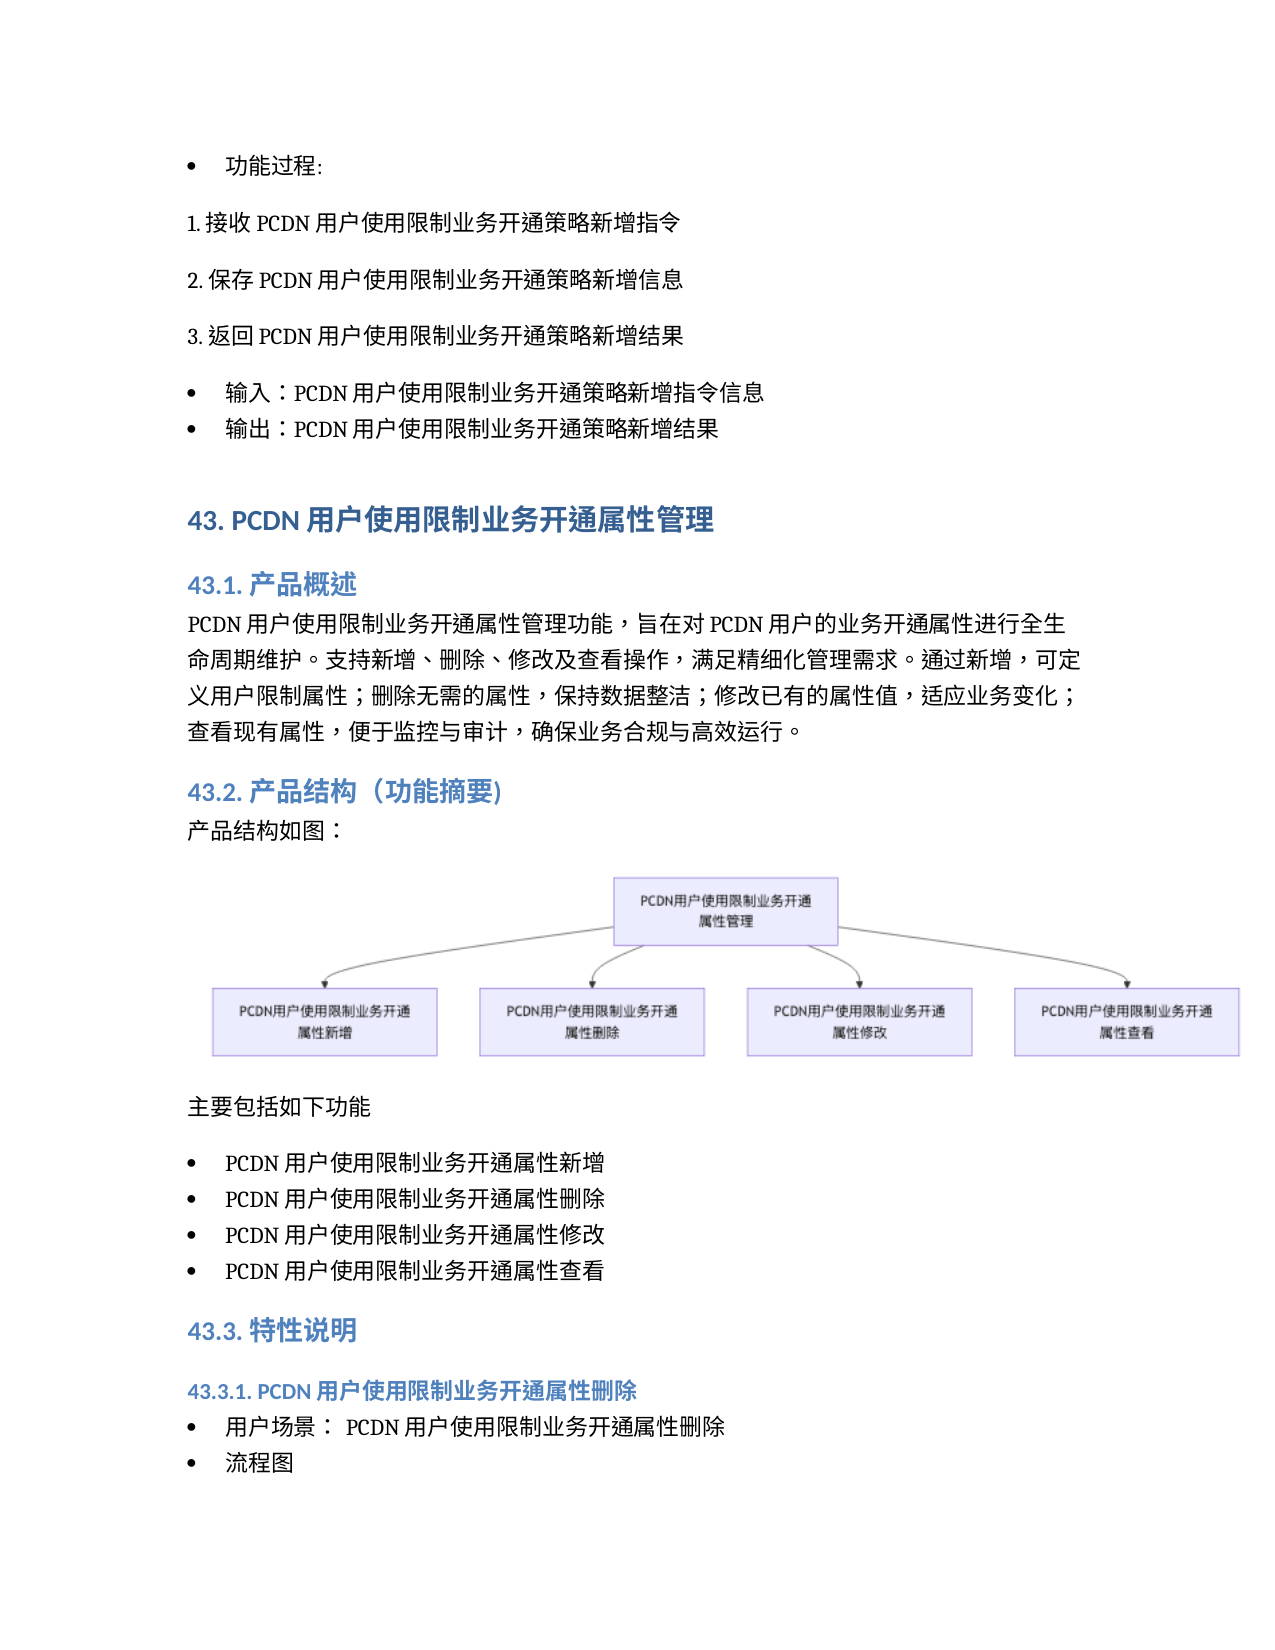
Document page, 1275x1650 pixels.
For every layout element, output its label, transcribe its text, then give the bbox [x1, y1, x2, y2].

list 流程图 [187, 1447, 1087, 1478]
subtitle 43.2. 产品结构（功能摘要) [187, 772, 1087, 809]
list PCDN用户使用限制业务开通属性新增 [187, 1147, 1087, 1178]
list PCDN用户使用限制业务开通属性查看 [187, 1255, 1087, 1286]
list PCDN用户使用限制业务开通属性删除 [187, 1183, 1087, 1214]
text 2. 保存PCDN用户使用限制业务开通策略新增信息 [187, 263, 1087, 295]
list PCDN用户使用限制业务开通属性修改 [187, 1219, 1087, 1250]
text PCDN用户使用限制业务开通属性管理功能，旨在对PCDN用户的业务开通属性进行全生命周期维护。支持新增、删除、修改及查看操作，满足精细化管理需求。通过新增，可定义用户限制属性；删除无需的属性，保持数据整洁；修改已有的属性值，适应业务变化；查看现有属性，便于监控与审计，确保业务合规与高效运行。 [187, 608, 1087, 747]
text 3. 返回PCDN用户使用限制业务开通策略新增结果 [187, 320, 1087, 352]
picture [206, 871, 1257, 1066]
list 用户场景： PCDN用户使用限制业务开通属性删除 [187, 1411, 1087, 1442]
subtitle 43.3.1. PCDN用户使用限制业务开通属性删除 [187, 1375, 1087, 1406]
subtitle 43. PCDN用户使用限制业务开通属性管理 [187, 499, 1087, 539]
list 输入：PCDN用户使用限制业务开通策略新增指令信息 [187, 377, 1087, 408]
text 产品结构如图： [187, 815, 1087, 846]
text 主要包括如下功能 [187, 1090, 1087, 1122]
subtitle 43.1. 产品概述 [187, 565, 1087, 602]
subtitle 43.3. 特性说明 [187, 1312, 1087, 1349]
list 功能过程: [187, 150, 1087, 181]
text 1. 接收PCDN用户使用限制业务开通策略新增指令 [187, 207, 1087, 238]
list 输出：PCDN用户使用限制业务开通策略新增结果 [187, 413, 1087, 444]
